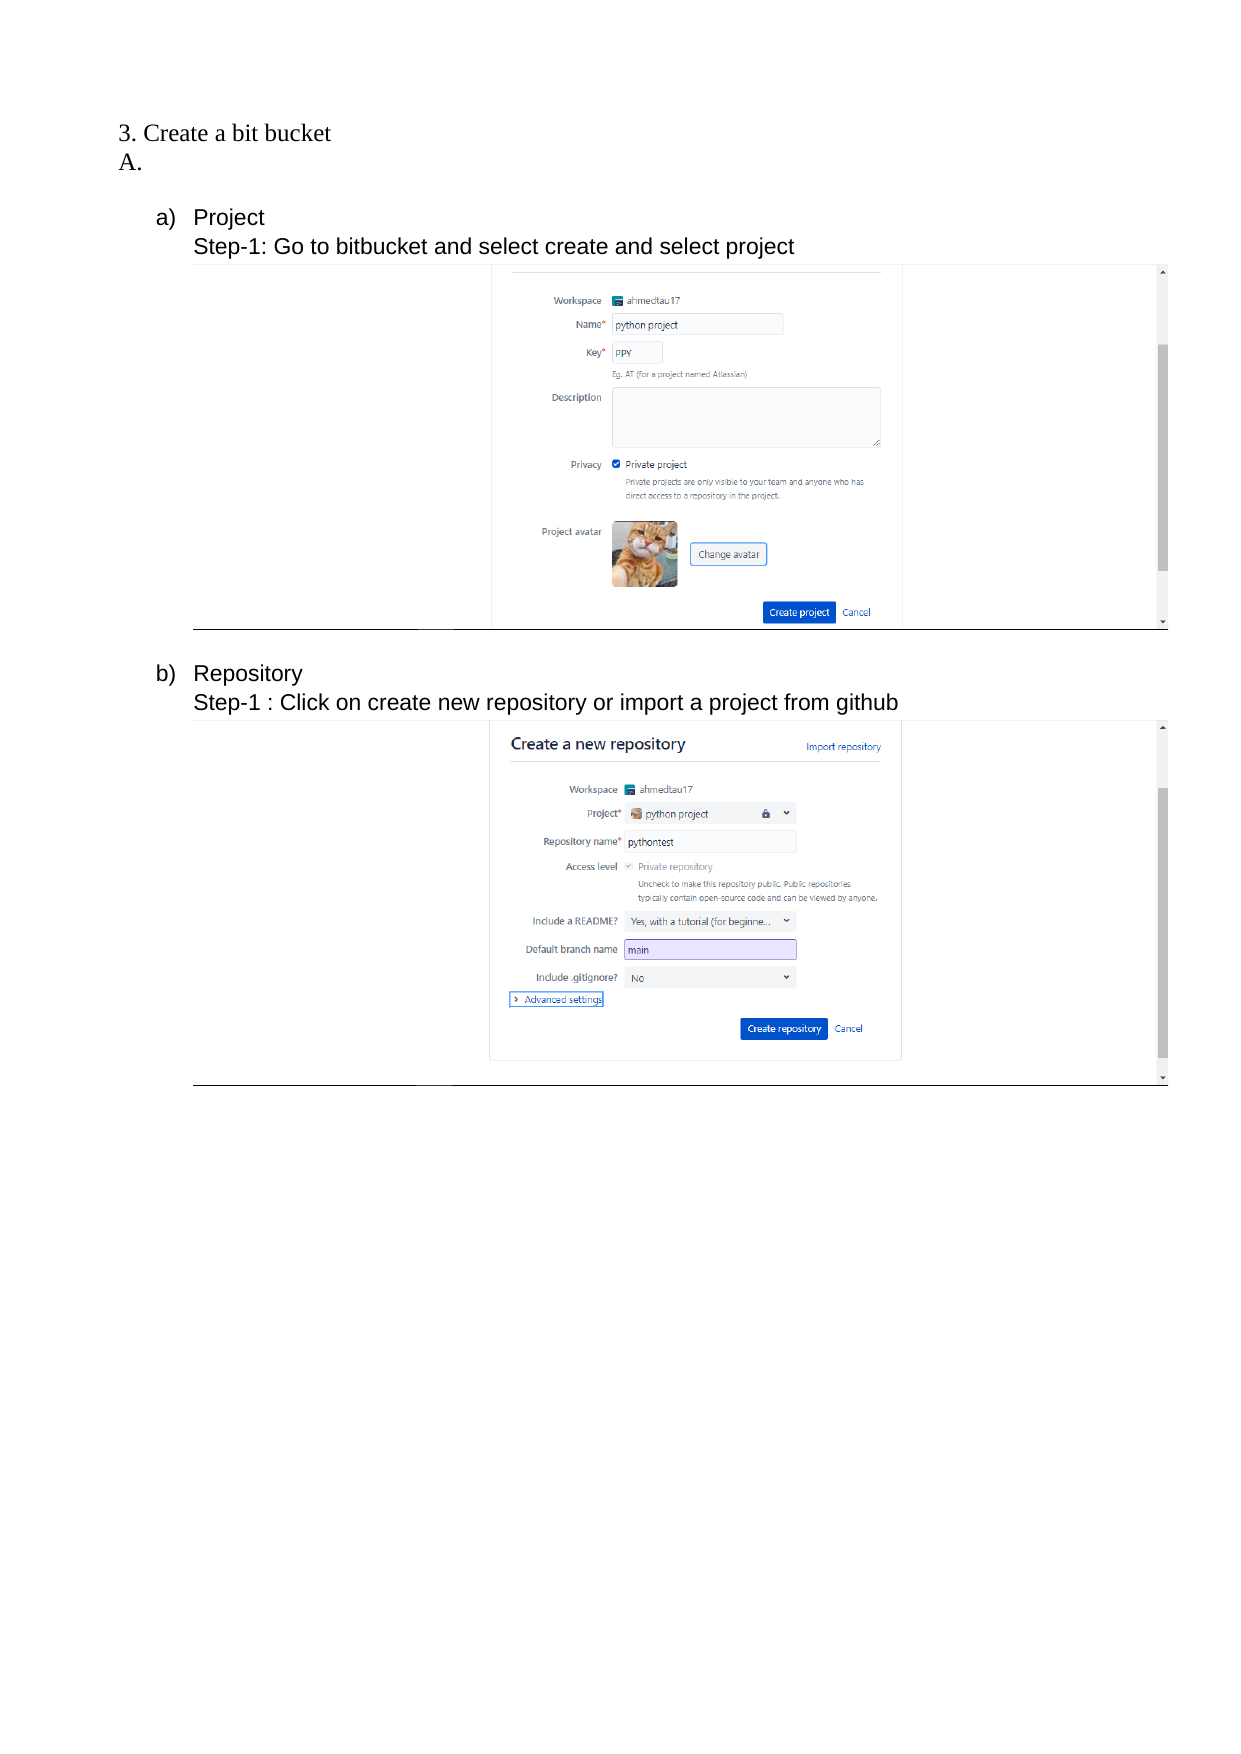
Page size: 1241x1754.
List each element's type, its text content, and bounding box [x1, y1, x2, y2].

list Project [156, 204, 1122, 231]
picture [193, 261, 1169, 630]
text A. [118, 147, 1122, 176]
list Repository [156, 660, 1122, 687]
list Step-1 : Click on create new repository or import a project from github [193, 689, 1122, 715]
text 3. Create a bit bucket [118, 118, 1122, 147]
picture [193, 717, 1169, 1086]
list Step-1: Go to bitbucket and select create and select project [193, 233, 1122, 259]
